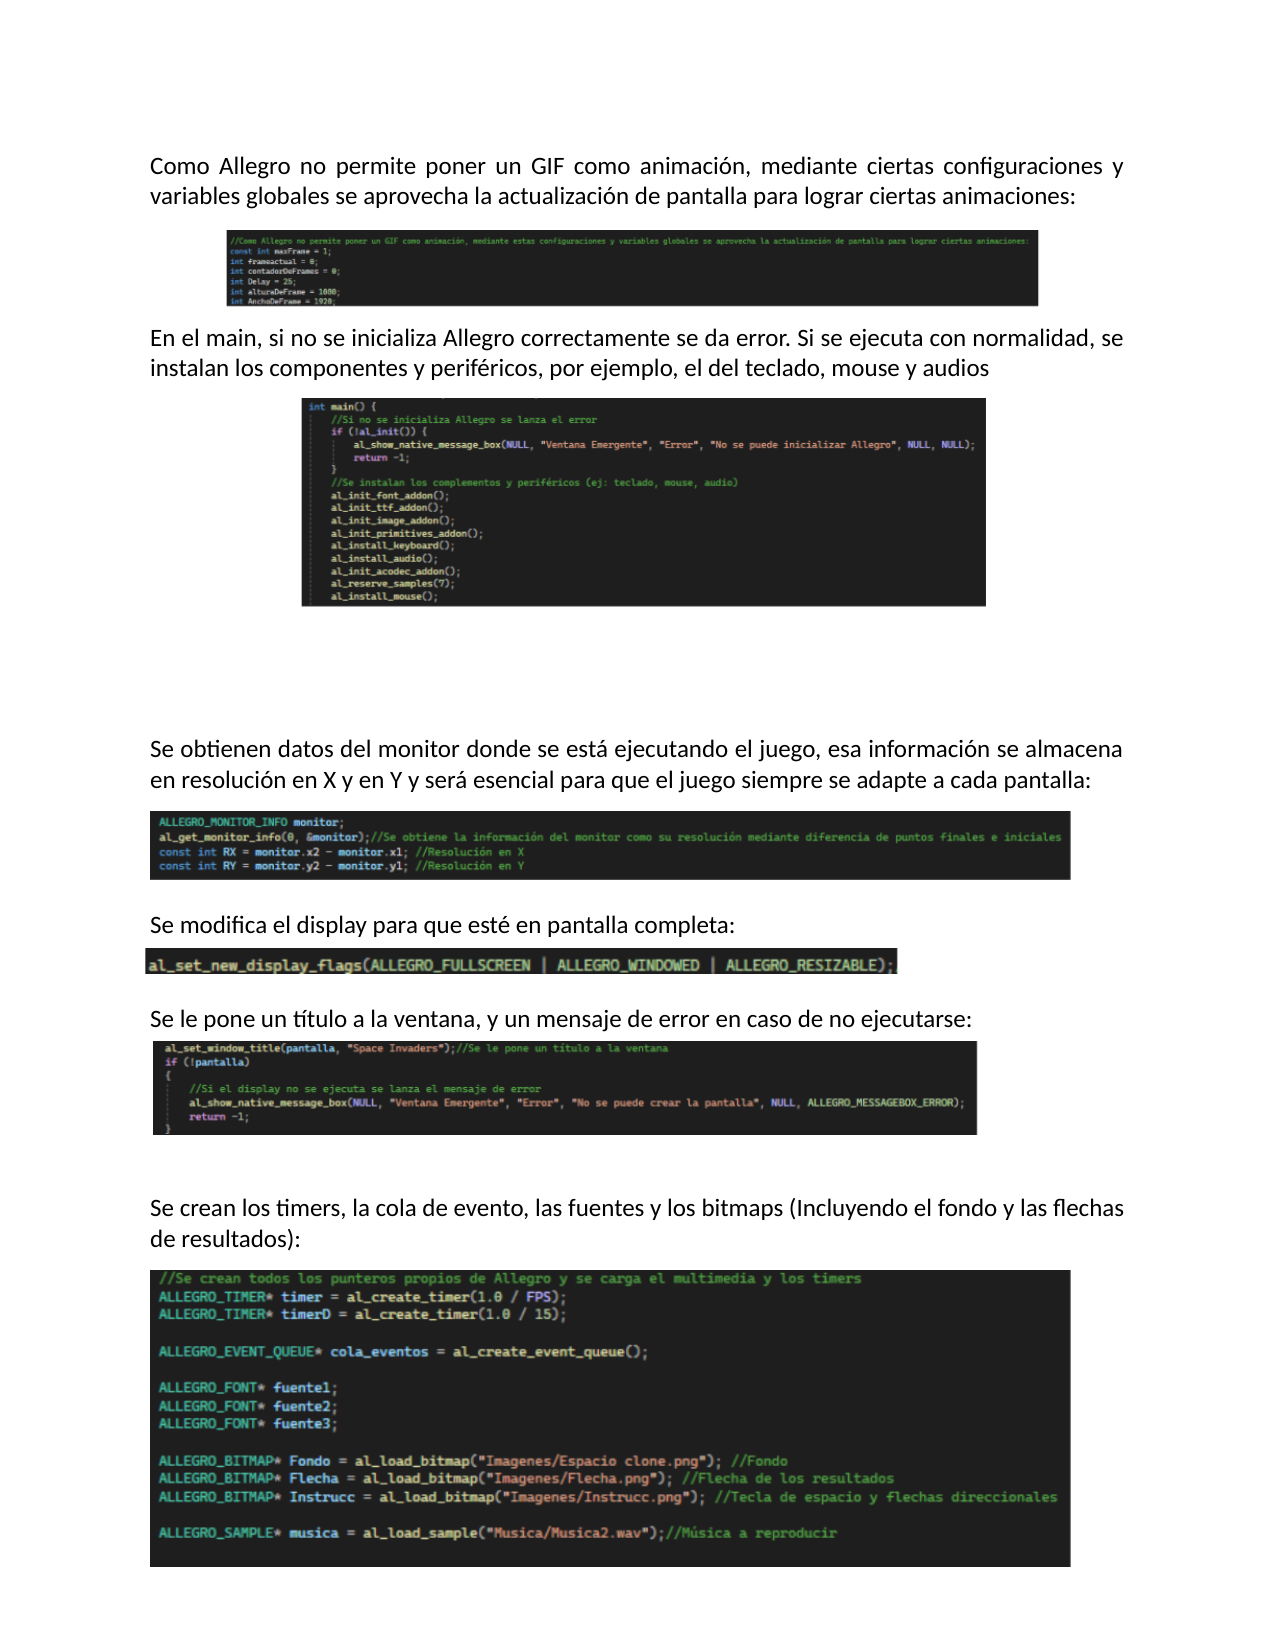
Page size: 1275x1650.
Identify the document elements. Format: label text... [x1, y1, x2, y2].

text En el main, si no se inicializa Allegro correctamente se da error. Si se ejecuta con normalidad, se instalan los componentes y periféricos, por ejemplo, el del teclado, mouse y audios [150, 322, 1125, 383]
text Se le pone un título a la ventana, y un mensaje de error en caso de no ejecutarse: [150, 1004, 1125, 1034]
picture [150, 1270, 1072, 1567]
picture [226, 230, 1061, 308]
text Como Allegro no permite poner un GIF como animación, mediante ciertas configuraciones y variables globales se aprovecha la actualización de pantalla para lograr ciertas animaciones: [150, 150, 1125, 211]
picture [150, 811, 1072, 881]
picture [301, 398, 986, 608]
picture [153, 1041, 982, 1135]
text Se obtienen datos del monitor donde se está ejecutando el juego, esa información se almacena en resolución en X y en Y y será esencial para que el juego siempre se adapte a cada pantalla: [150, 734, 1125, 795]
text Se modifica el display para que esté en pantalla completa: [150, 909, 1125, 940]
picture [145, 948, 899, 974]
text Se crean los timers, la cola de evento, las fuentes y los bitmaps (Incluyendo el fondo y las flechas de resultados): [150, 1192, 1125, 1253]
